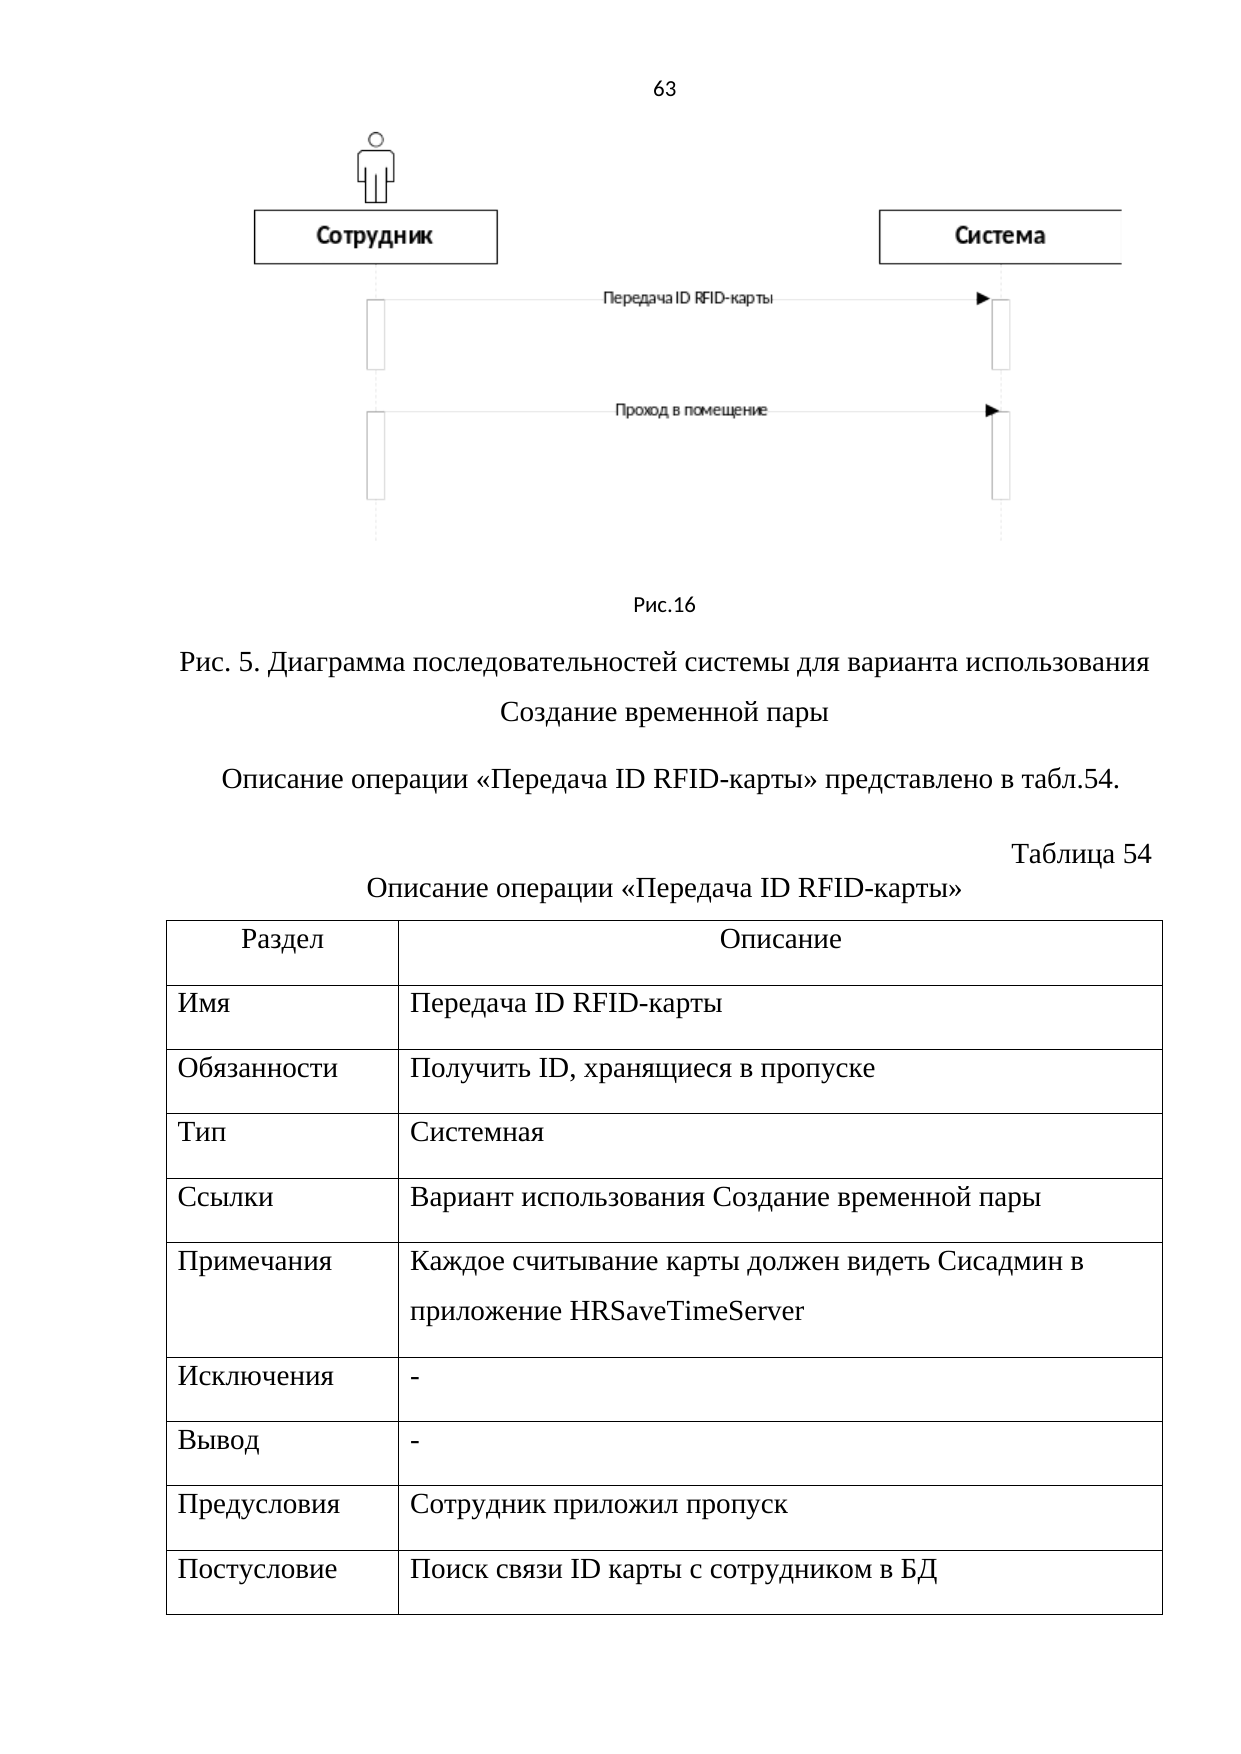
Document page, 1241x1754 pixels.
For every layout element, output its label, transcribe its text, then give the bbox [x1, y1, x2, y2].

table_cell Передача ID RFID-карты [399, 986, 1162, 1049]
table_header Описание [399, 921, 1162, 984]
table_cell Ссылки [167, 1179, 398, 1242]
table_cell Постусловие [167, 1551, 398, 1614]
text Таблица 54 [177, 836, 1152, 870]
table_cell - [399, 1422, 1162, 1485]
text Рис.16 [177, 591, 1152, 619]
table_cell Получить ID, хранящиеся в пропуске [399, 1050, 1162, 1113]
table_header Раздел [167, 921, 398, 984]
table_cell Примечания [167, 1243, 398, 1357]
table_cell Сотрудник приложил пропуск [399, 1486, 1162, 1550]
table_cell Системная [399, 1114, 1162, 1178]
text Рис. 5. Диаграмма последовательностей системы для варианта использования Создание временной пары [177, 644, 1152, 727]
text Описание операции «Передача ID RFID-карты» представлено в табл.54. [177, 761, 1152, 794]
table_cell Вывод [167, 1422, 398, 1485]
table_cell Поиск связи ID карты с сотрудником в БД [399, 1551, 1162, 1614]
table_cell Тип [167, 1114, 398, 1178]
text Описание операции «Передача ID RFID-карты» [177, 870, 1152, 903]
table_cell Каждое считывание карты должен видеть Сисадмин в приложение HRSaveTimeServer [399, 1243, 1162, 1357]
table_cell Исключения [167, 1358, 398, 1421]
table_cell Обязанности [167, 1050, 398, 1113]
table_cell - [399, 1358, 1162, 1421]
table_cell Предусловия [167, 1486, 398, 1550]
table_cell Вариант использования Создание временной пары [399, 1179, 1162, 1242]
table_cell Имя [167, 986, 398, 1049]
